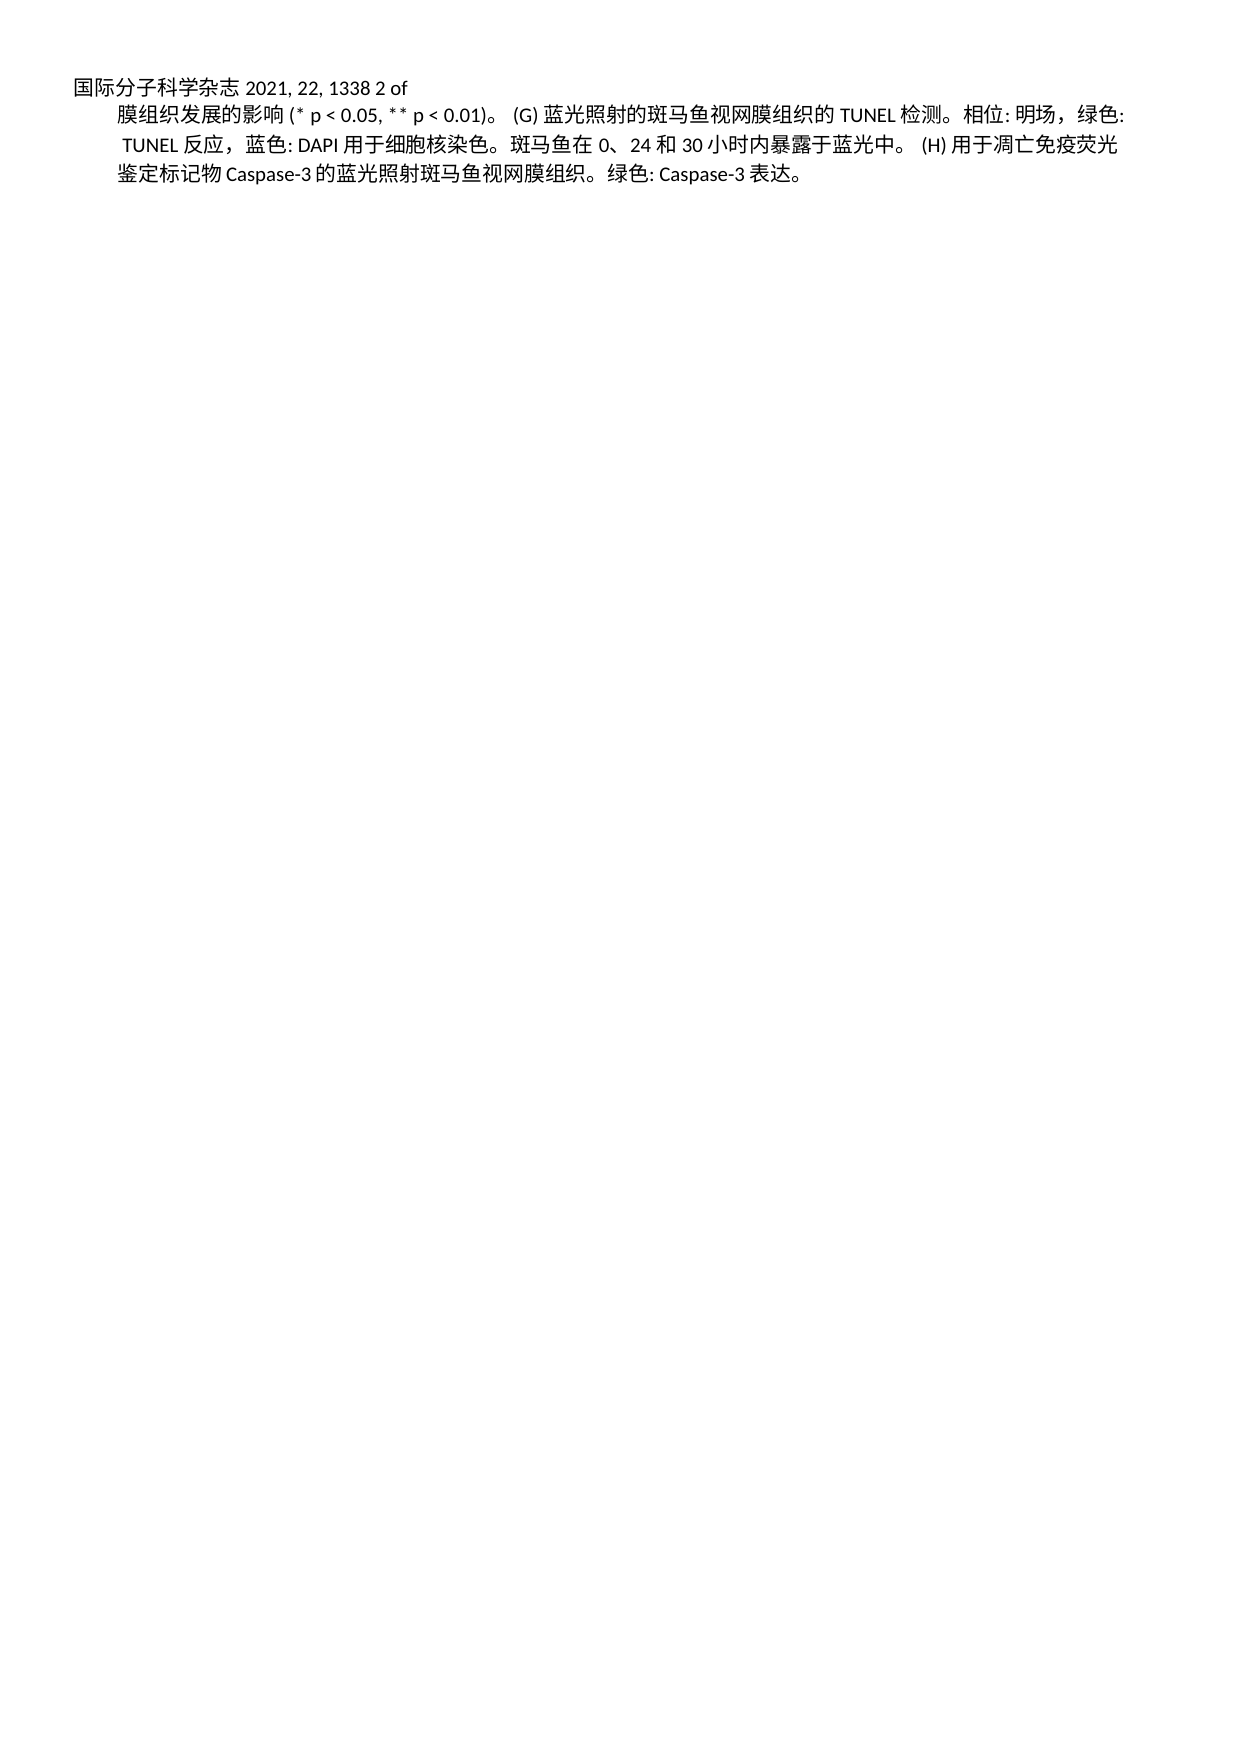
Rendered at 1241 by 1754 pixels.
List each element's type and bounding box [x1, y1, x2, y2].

text [117, 102, 1119, 187]
